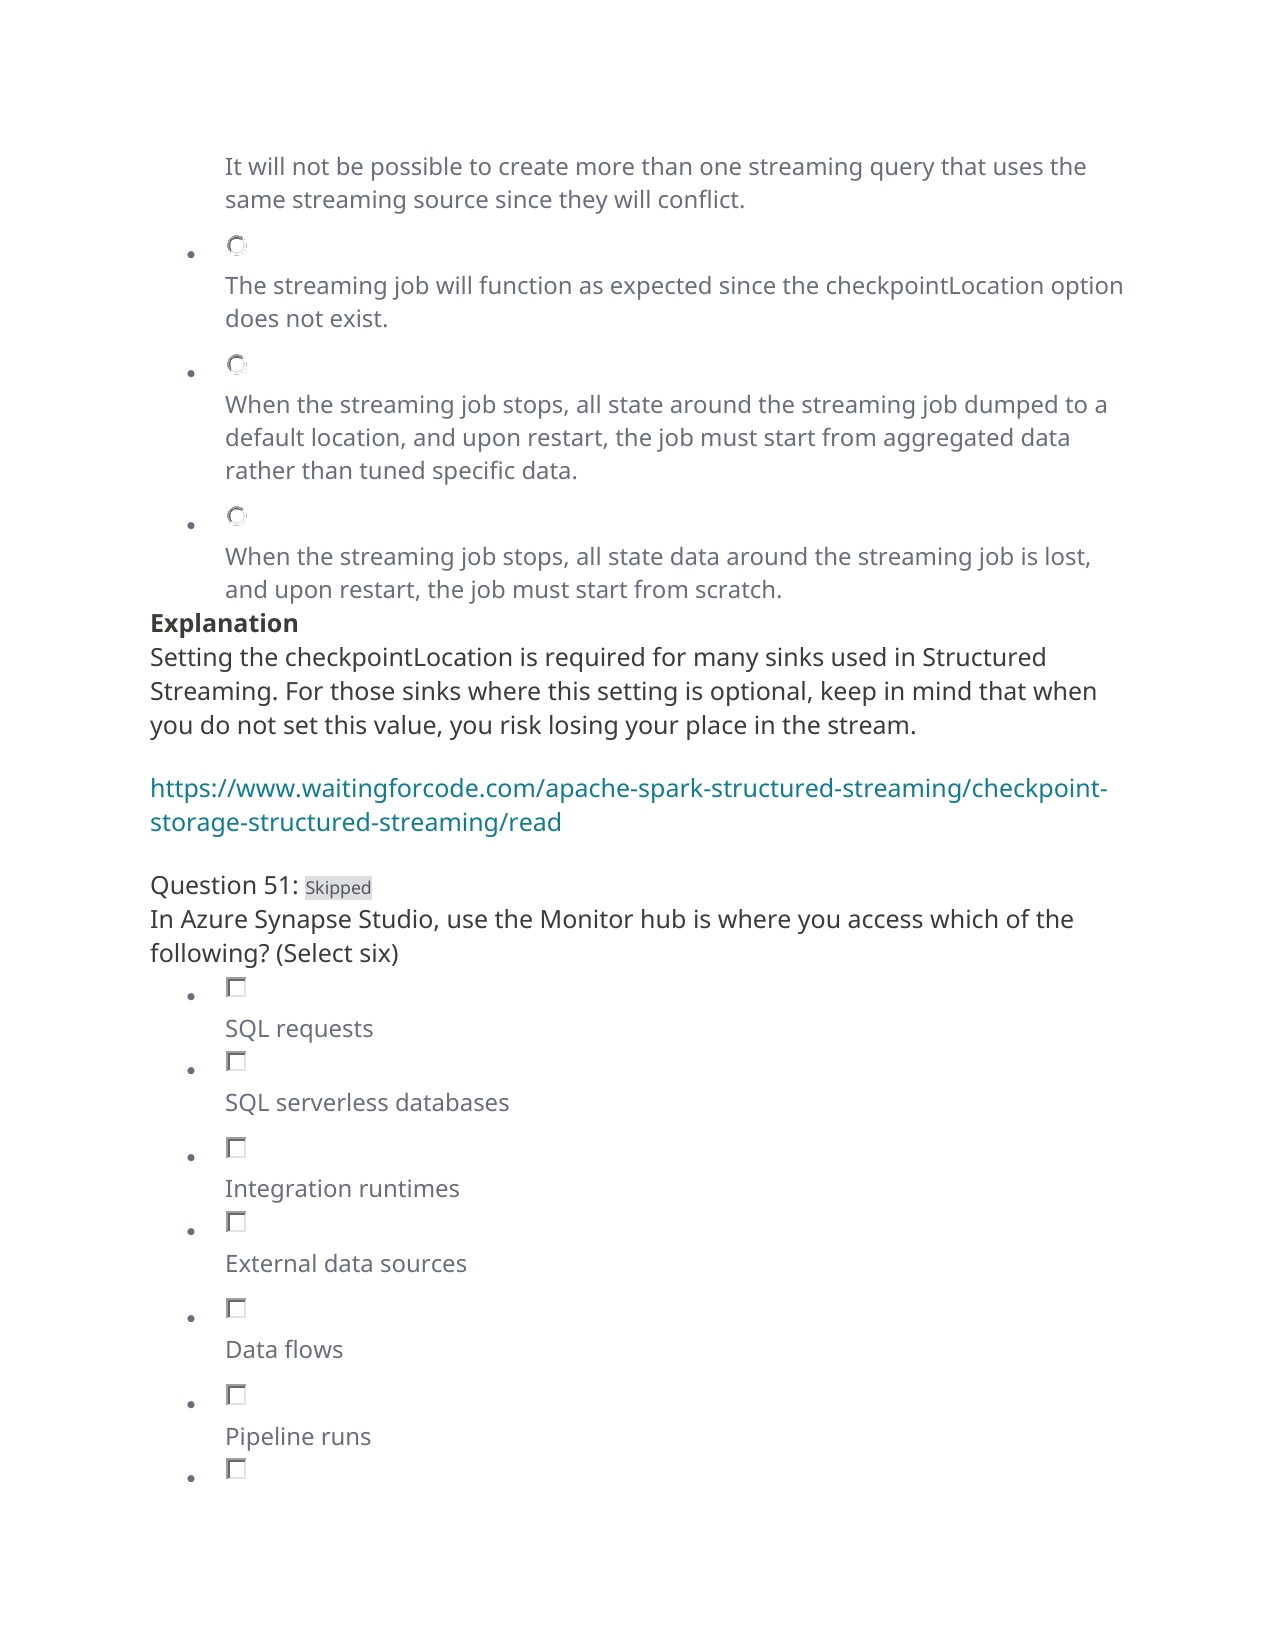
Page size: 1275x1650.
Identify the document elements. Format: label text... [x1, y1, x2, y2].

list ​ [187, 1378, 1125, 1419]
list ​ [187, 1291, 1125, 1333]
list ​ [187, 1044, 1125, 1086]
list ​ [187, 1452, 1125, 1493]
text It will not be possible to create more than one streaming query that uses the same streaming source since they will conflict. [225, 150, 1125, 215]
list ​ [187, 1131, 1125, 1172]
text When the streaming job stops, all state data around the streaming job is lost, and upon restart, the job must start from scratch. [225, 540, 1125, 605]
text Pipeline runs [225, 1419, 1125, 1452]
text In Azure Synapse Studio, use the Monitor hub is where you access which of the following? (Select six) [150, 902, 1125, 970]
list ​ [187, 228, 1125, 269]
text Data flows [225, 1333, 1125, 1366]
text When the streaming job stops, all state around the streaming job dumped to a default location, and upon restart, the job must start from aggregated data rather than tuned specific data. [225, 388, 1125, 486]
text SQL requests [225, 1012, 1125, 1044]
list ​ [187, 970, 1125, 1012]
text Explanation [150, 605, 1125, 639]
text Integration runtimes [225, 1172, 1125, 1205]
text External data sources [225, 1246, 1125, 1279]
text Question 51: Skipped [150, 868, 1125, 902]
text SQL serverless databases [225, 1086, 1125, 1118]
list ​ [187, 347, 1125, 388]
list ​ [187, 1205, 1125, 1246]
text The streaming job will function as expected since the checkpointLocation option does not exist. [225, 269, 1125, 334]
list ​ [187, 499, 1125, 540]
text https://www.waitingforcode.com/apache-spark-structured-streaming/checkpoint-storage-structured-streaming/read [150, 771, 1125, 839]
text Setting the checkpointLocation is required for many sinks used in Structured Streaming. For those sinks where this setting is optional, keep in mind that when you do not set this value, you risk losing your place in the stream. [150, 639, 1125, 742]
